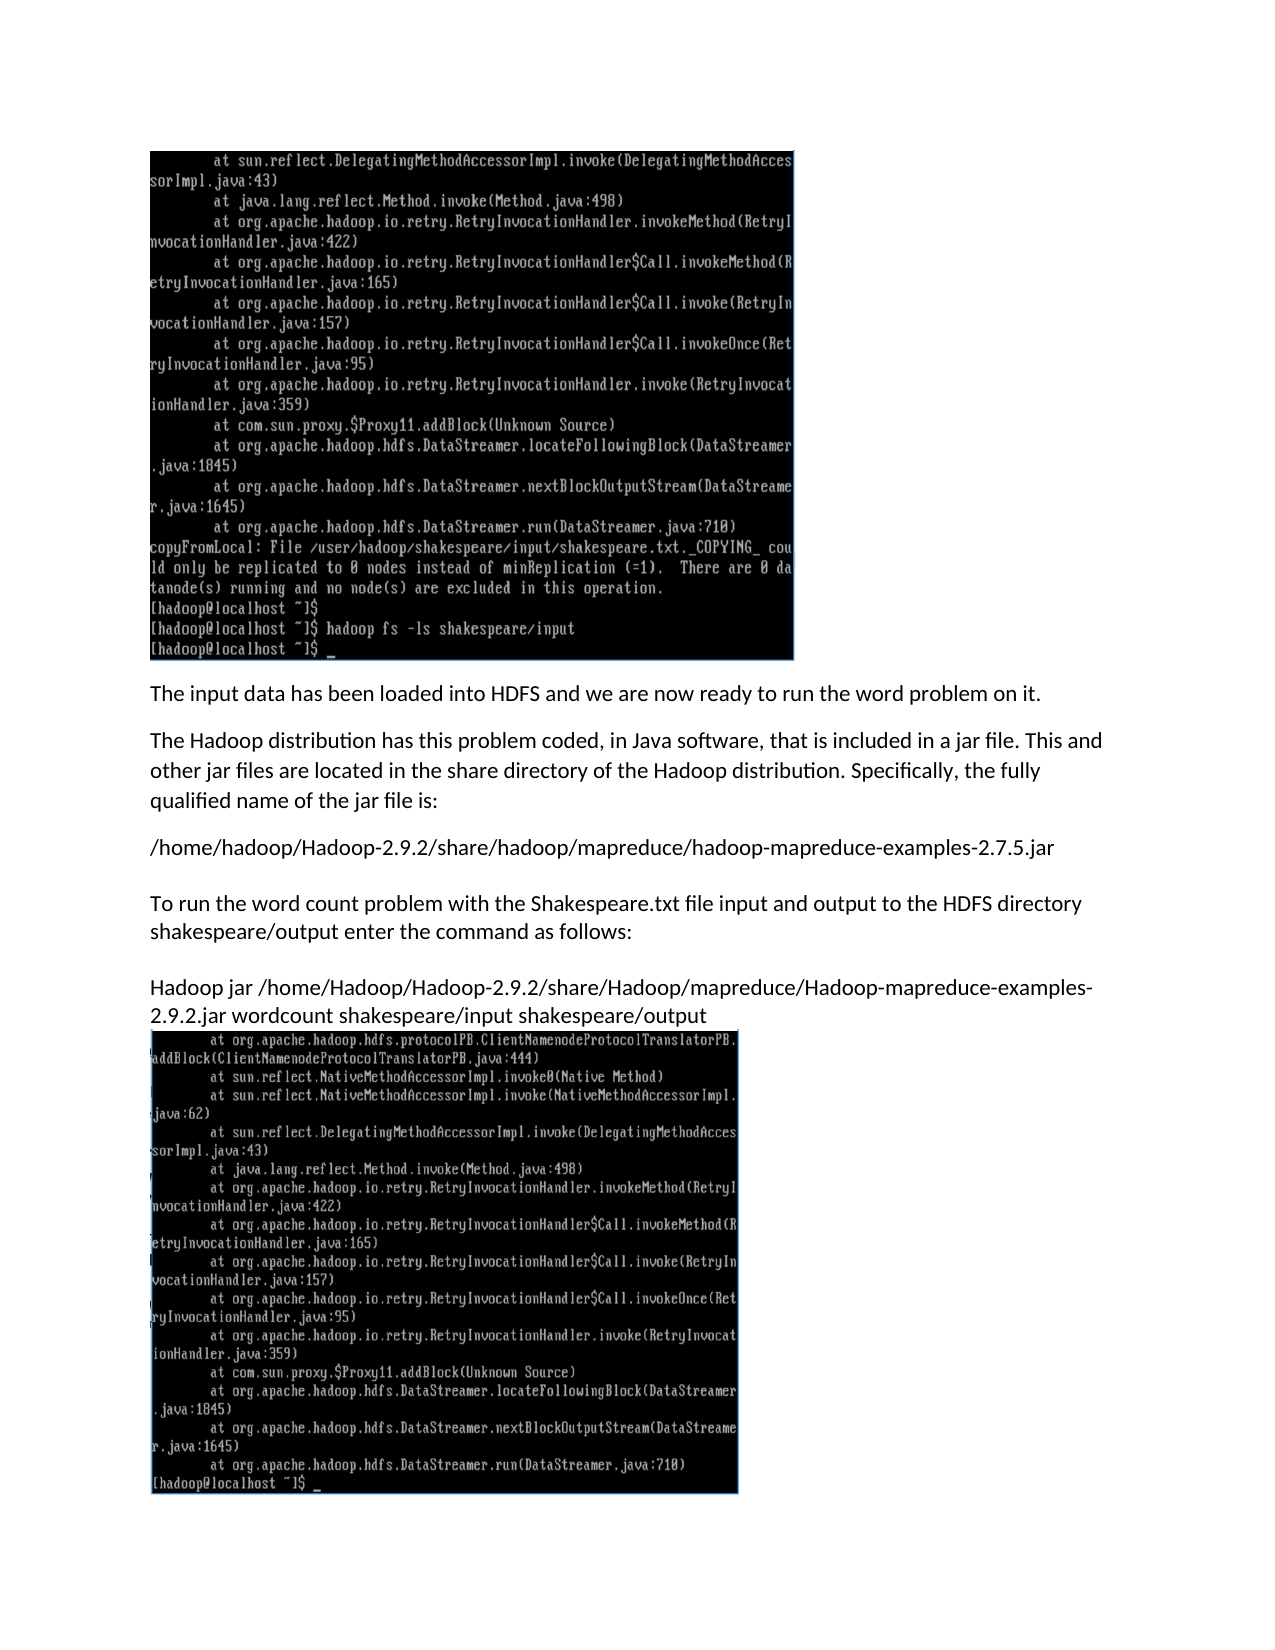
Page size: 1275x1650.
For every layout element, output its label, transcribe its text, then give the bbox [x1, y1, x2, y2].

picture [150, 1029, 739, 1495]
text The Hadoop distribution has this problem coded, in Java software, that is included in a jar file. This and other jar files are located in the share directory of the Hadoop distribution. Specifically, the fully qualified name of the jar file is: [150, 726, 1125, 814]
picture [150, 150, 796, 661]
text /home/hadoop/Hadoop-2.9.2/share/hadoop/mapreduce/hadoop-mapreduce-examples-2.7.5.jar [150, 833, 1125, 861]
text To run the word count problem with the Shakespeare.txt file input and output to the HDFS directory shakespeare/output enter the command as follows: [150, 889, 1125, 945]
text The input data has been loaded into HDFS and we are now ready to run the word problem on it. [150, 679, 1125, 707]
text Hadoop jar /home/Hadoop/Hadoop-2.9.2/share/Hadoop/mapreduce/Hadoop-mapreduce-examples-2.9.2.jar wordcount shakespeare/input shakespeare/output [150, 973, 1125, 1029]
